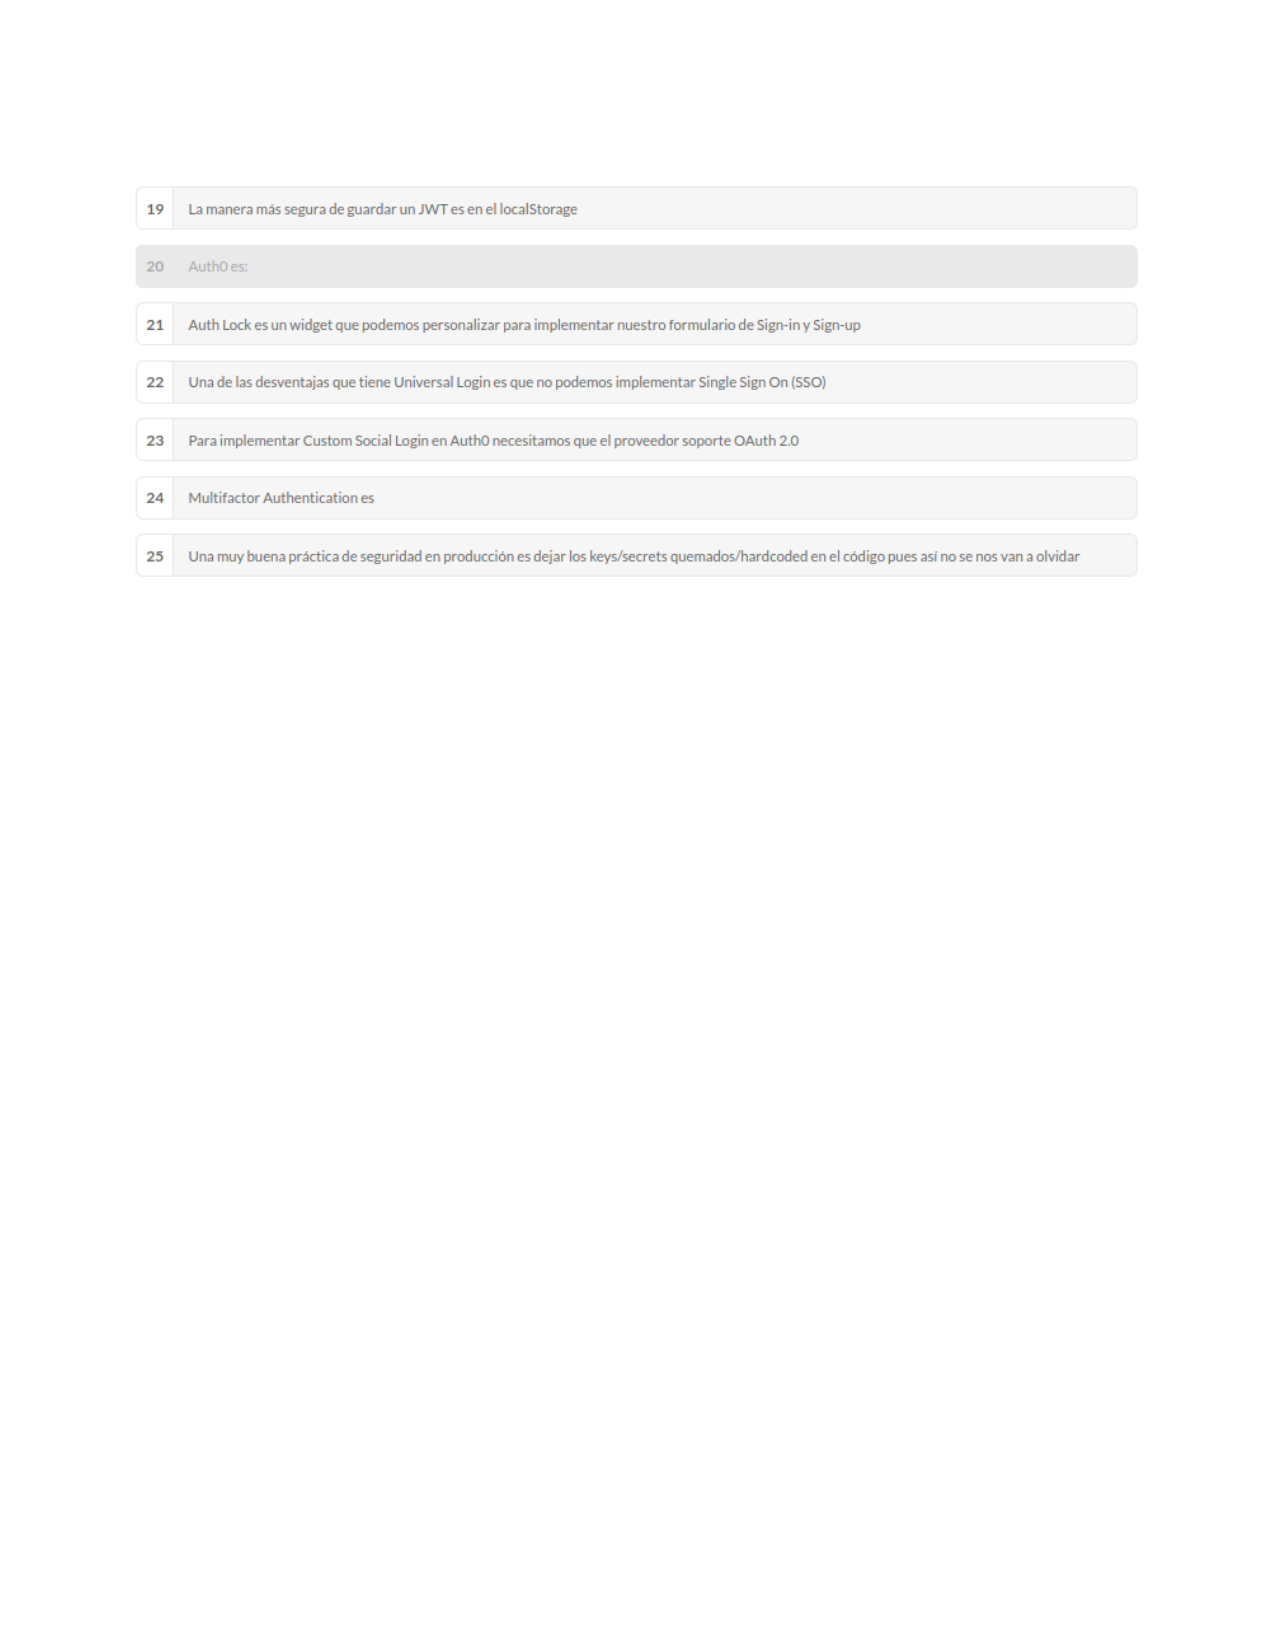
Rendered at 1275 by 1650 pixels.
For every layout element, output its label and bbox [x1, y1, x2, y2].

picture [118, 175, 1157, 596]
